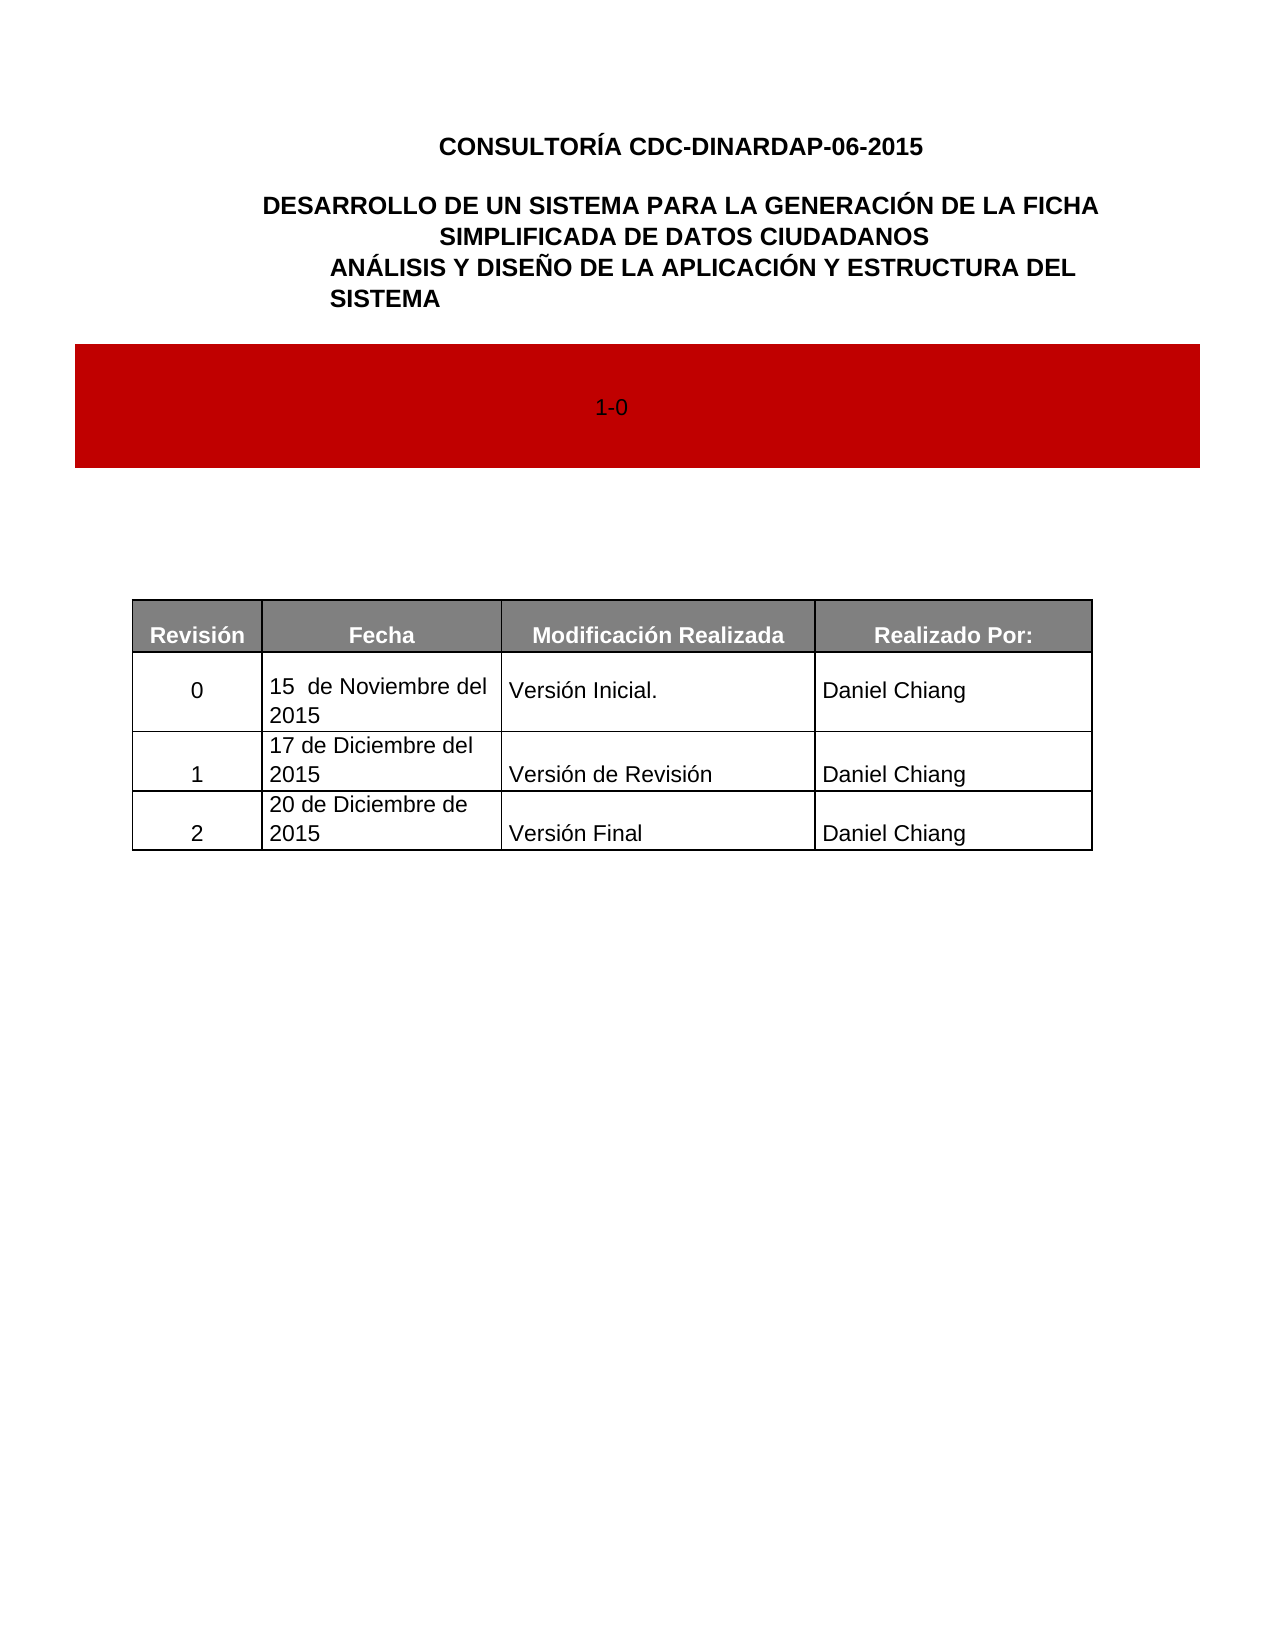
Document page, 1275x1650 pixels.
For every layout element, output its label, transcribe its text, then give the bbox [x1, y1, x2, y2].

table_cell Versión de Revisión [502, 732, 814, 790]
table_cell 15 de Noviembre del 2015 [263, 653, 501, 731]
table_cell Daniel Chiang [816, 792, 1091, 849]
table_header Revisión [133, 601, 261, 651]
table_cell Daniel Chiang [816, 653, 1091, 731]
table_cell Daniel Chiang [816, 732, 1091, 790]
table_cell 2 [133, 792, 261, 849]
table_header Fecha [263, 601, 501, 651]
table_cell 20 de Diciembre de 2015 [263, 792, 501, 849]
table_cell 17 de Diciembre del 2015 [263, 732, 501, 790]
table_cell 1 [133, 732, 261, 790]
table_header Realizado Por: [816, 601, 1091, 651]
table_header Modificación Realizada [502, 601, 814, 651]
table_cell 0 [133, 653, 261, 731]
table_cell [75, 344, 1200, 468]
table_cell Versión Inicial. [502, 653, 814, 731]
table_cell Versión Final [502, 792, 814, 849]
